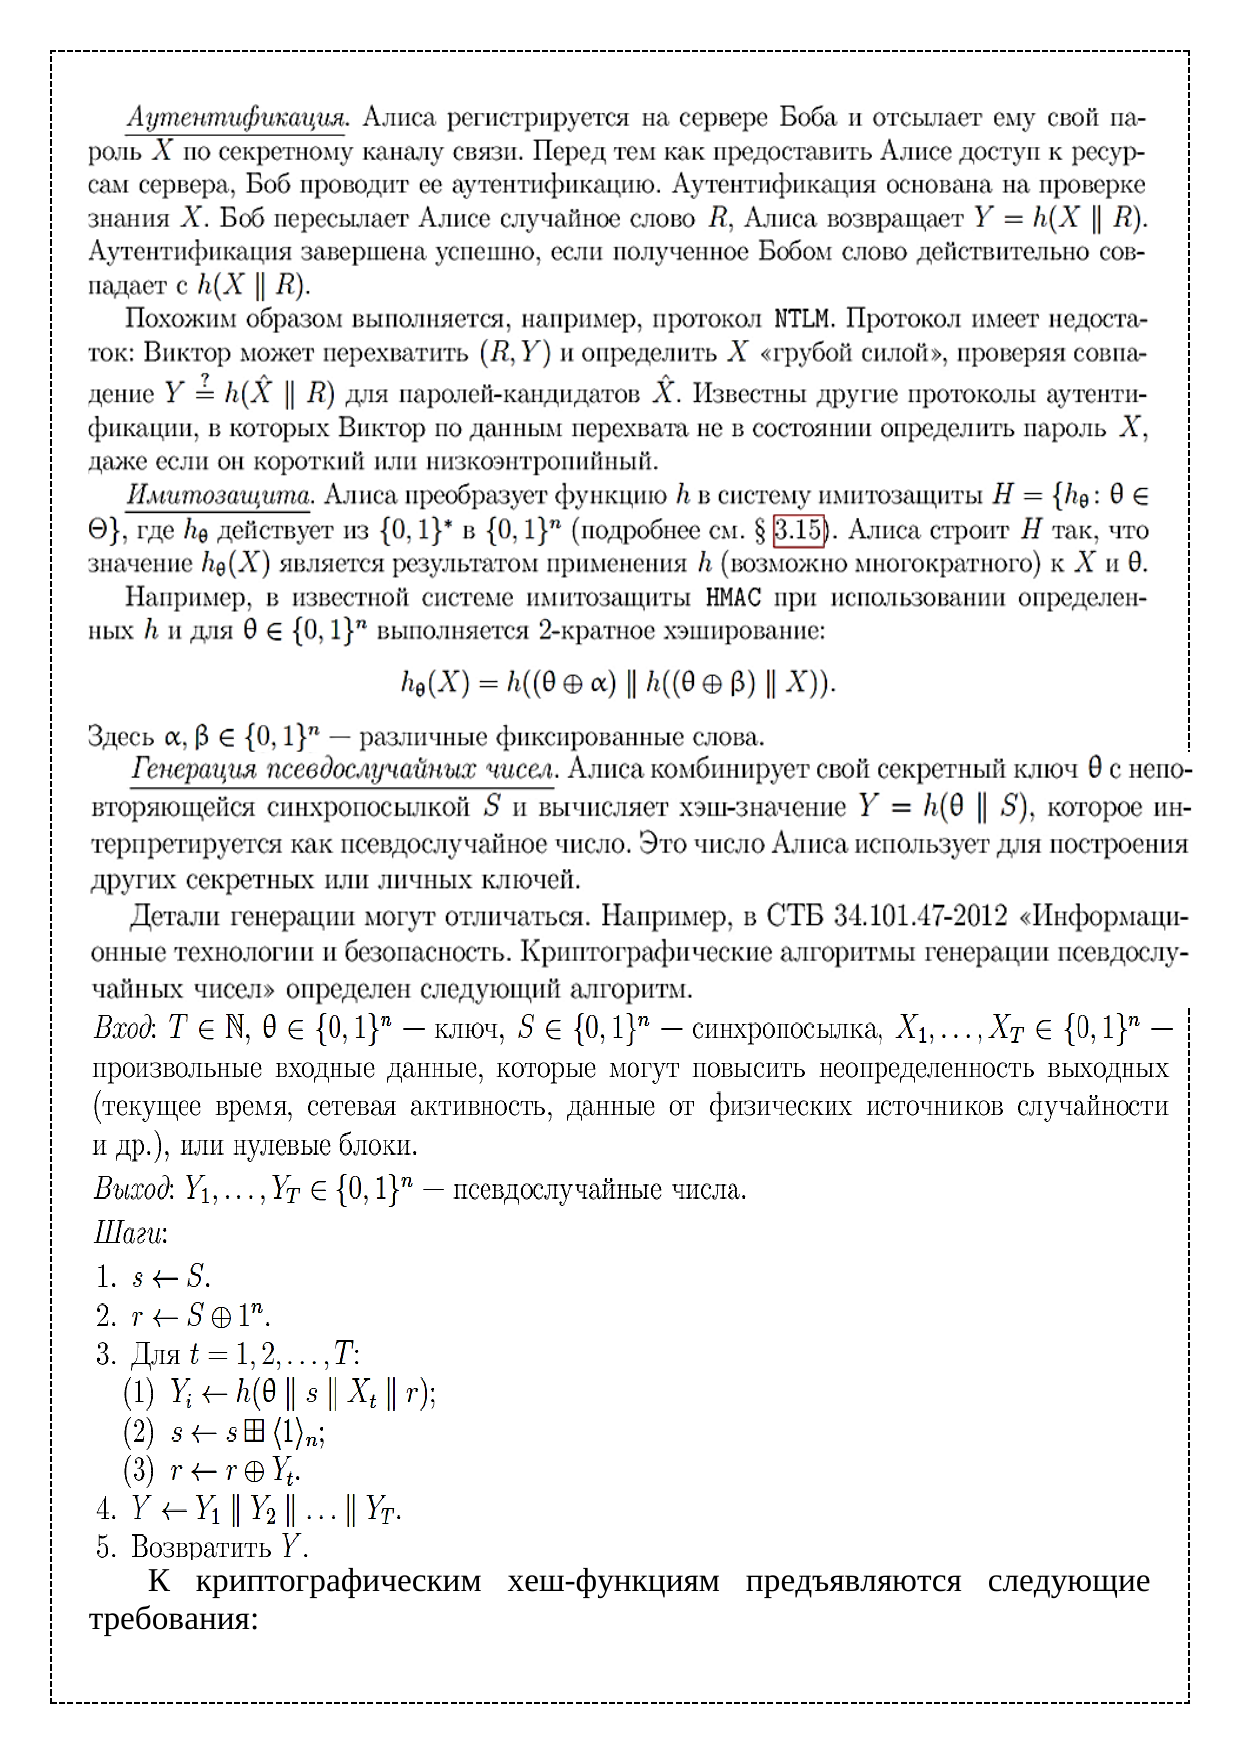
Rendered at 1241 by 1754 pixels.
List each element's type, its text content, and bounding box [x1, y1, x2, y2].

picture [88, 88, 1196, 1560]
text К криптографическим хеш-функциям предъявляются следующие требования: [89, 1560, 1152, 1637]
